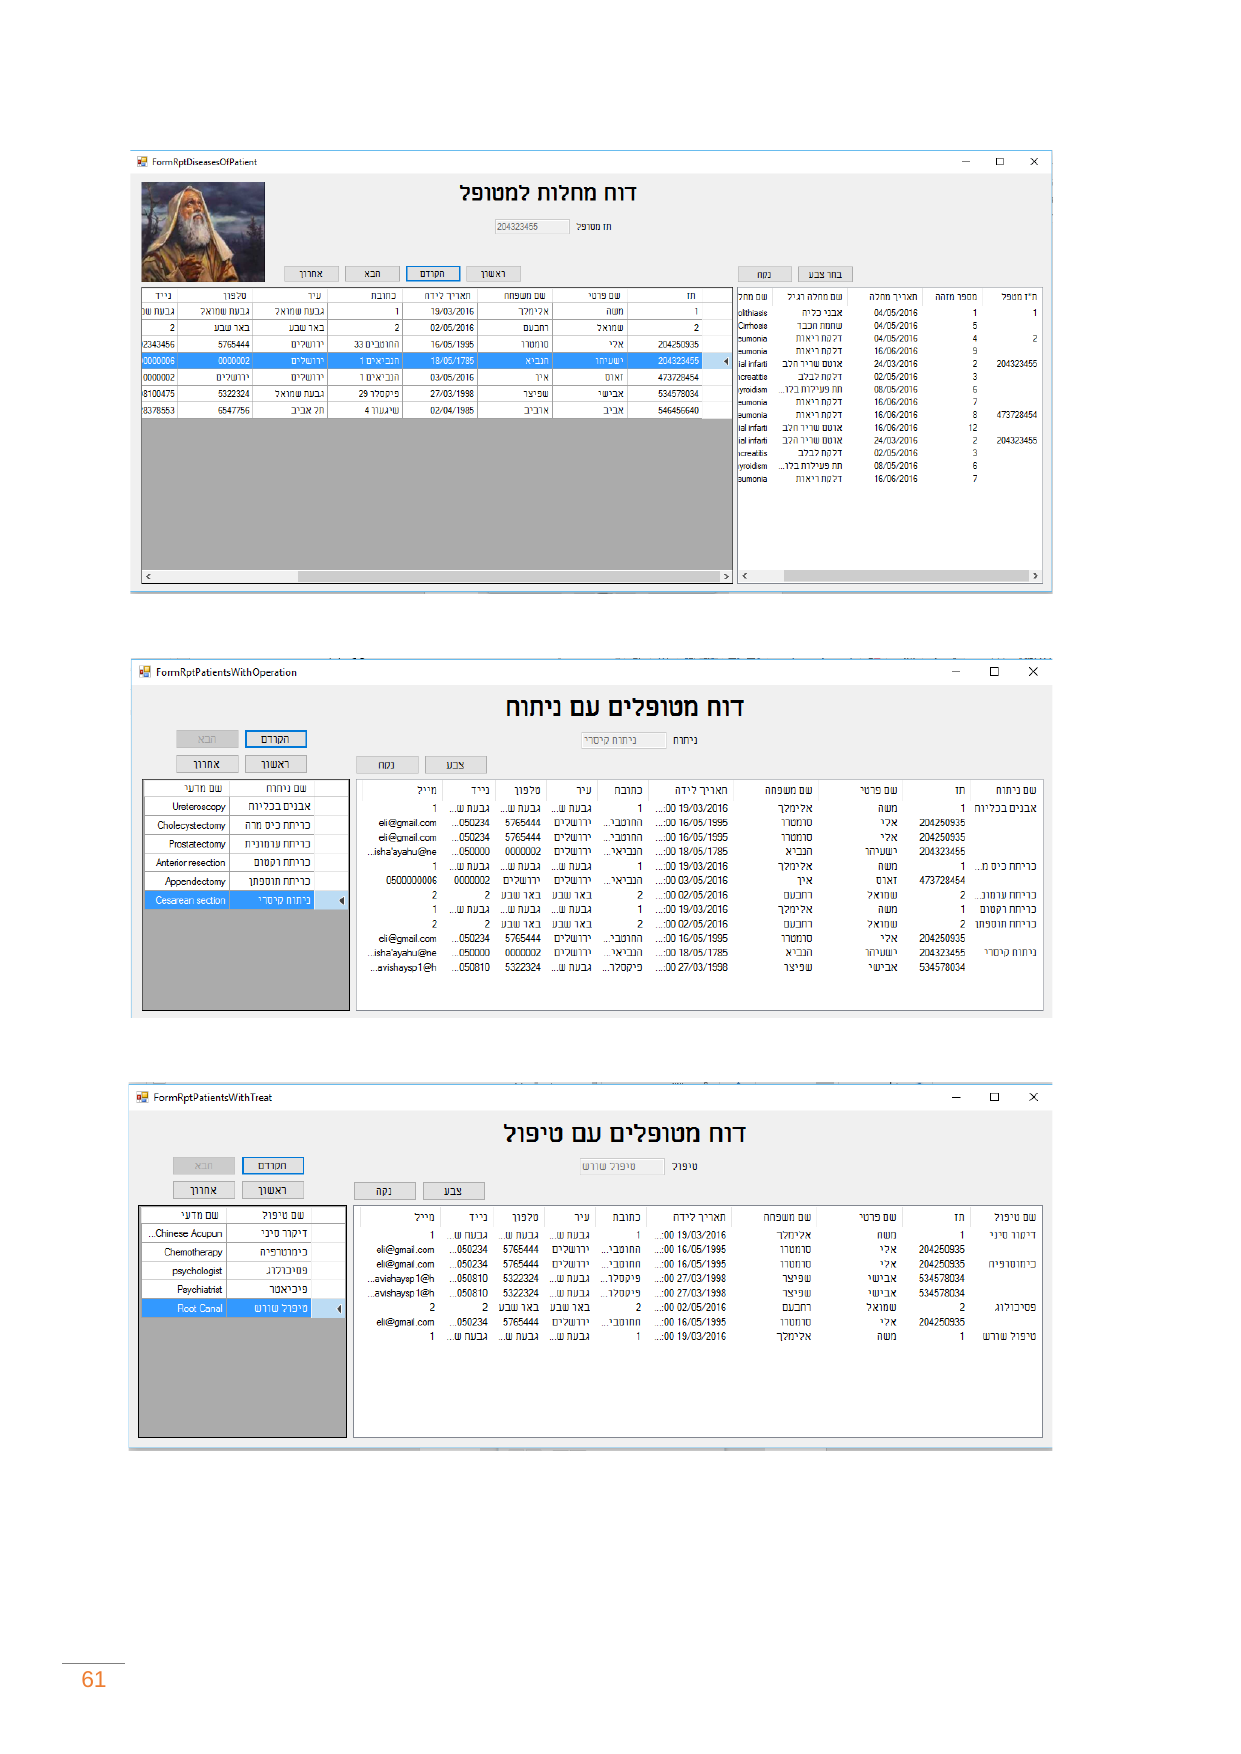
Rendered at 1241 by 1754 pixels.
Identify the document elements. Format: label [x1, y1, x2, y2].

picture [130, 150, 1053, 594]
picture [128, 1082, 1053, 1451]
picture [130, 658, 1053, 1018]
